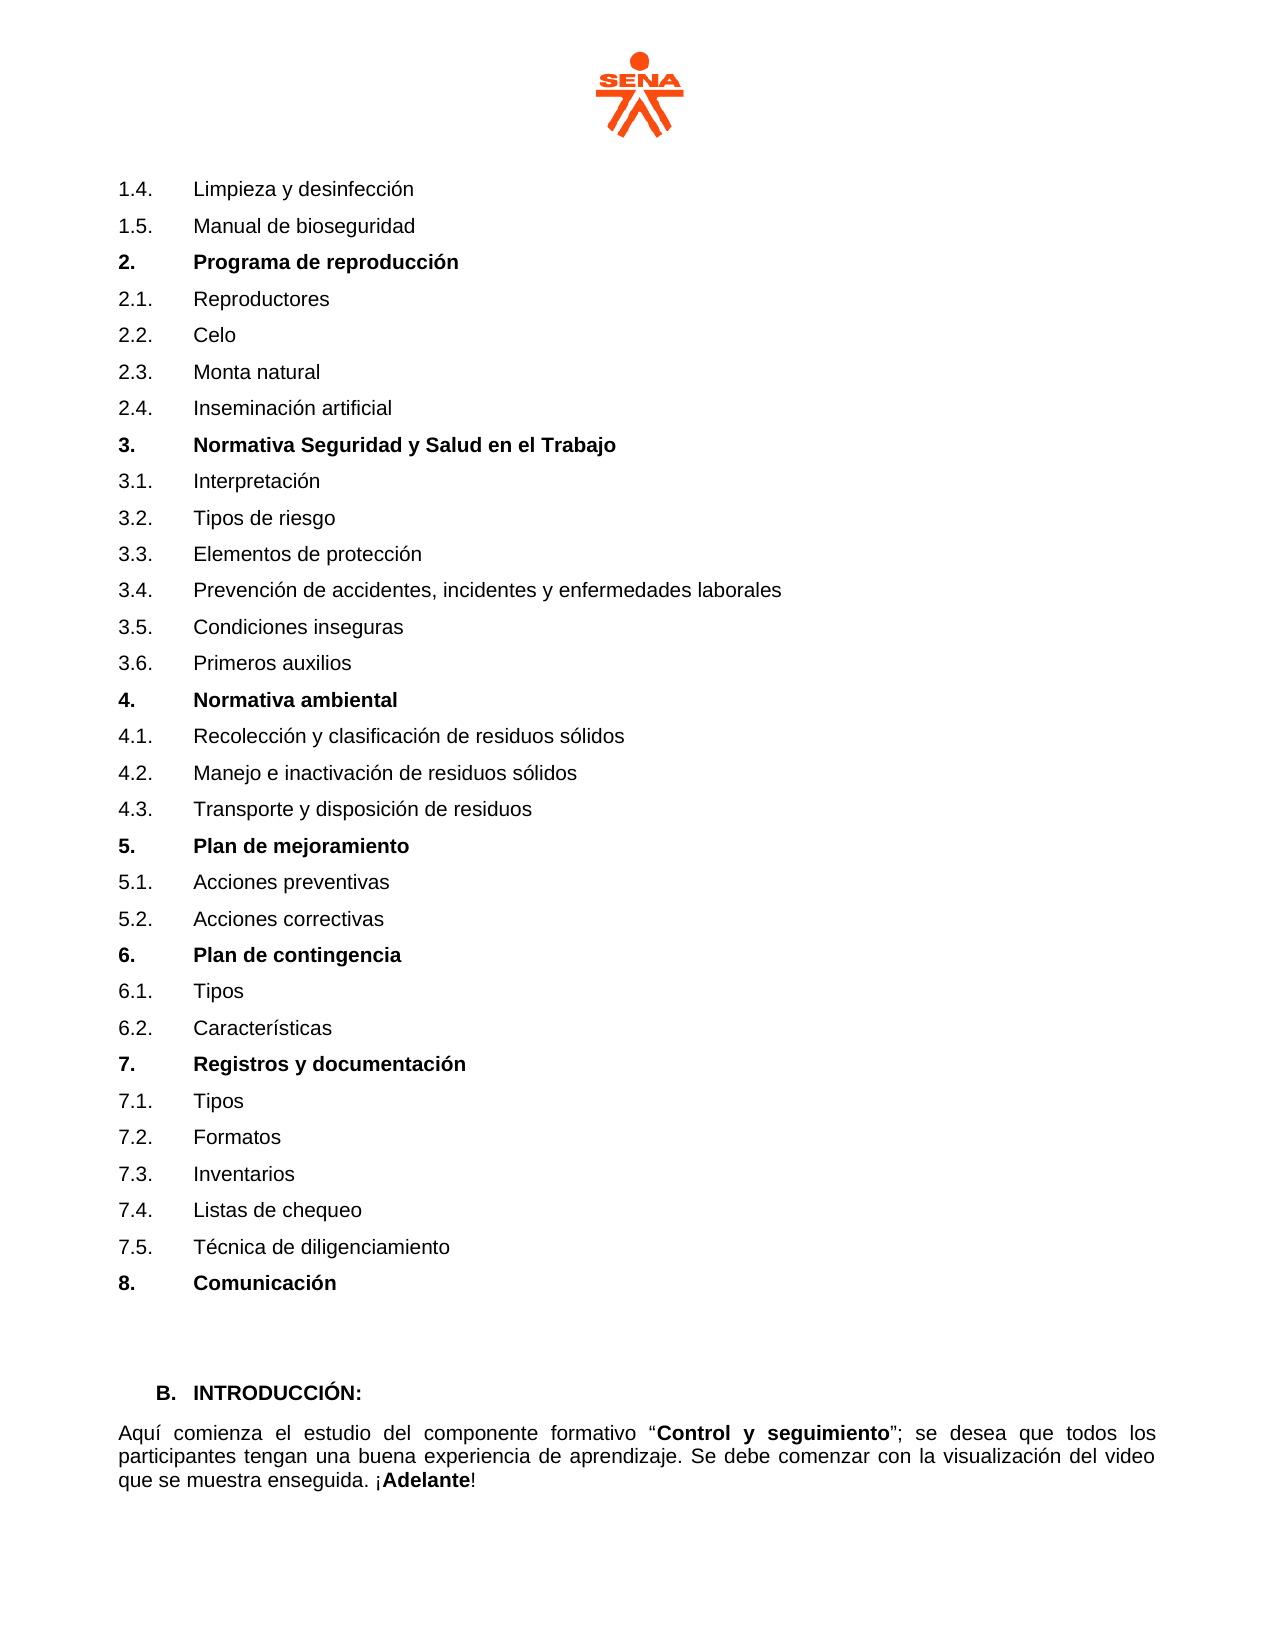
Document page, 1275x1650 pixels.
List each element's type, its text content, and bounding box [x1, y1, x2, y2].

text 7.1. Tipos [118, 1089, 1157, 1113]
picture [585, 48, 690, 142]
text 6.1. Tipos [118, 979, 1157, 1003]
text 4. Normativa ambiental [118, 688, 1157, 712]
text 3.4. Prevención de accidentes, incidentes y enfermedades laborales [118, 578, 1157, 602]
text 3.5. Condiciones inseguras [118, 615, 1157, 639]
text 7. Registros y documentación [118, 1052, 1157, 1076]
text 3.6. Primeros auxilios [118, 651, 1157, 675]
text 2.4. Inseminación artificial [118, 396, 1157, 420]
text 6. Plan de contingencia [118, 943, 1157, 967]
text 3.1. Interpretación [118, 469, 1157, 493]
list INTRODUCCIÓN: [156, 1380, 1157, 1404]
text 2.1. Reproductores [118, 287, 1157, 311]
text 7.4. Listas de chequeo [118, 1198, 1157, 1222]
text 8. Comunicación [118, 1271, 1157, 1295]
text 4.2. Manejo e inactivación de residuos sólidos [118, 761, 1157, 784]
text 5.2. Acciones correctivas [118, 906, 1157, 930]
text 5.1. Acciones preventivas [118, 870, 1157, 894]
text Aquí comienza el estudio del componente formativo “Control y seguimiento”; se desea que todos los participantes tengan una buena experiencia de aprendizaje. Se debe comenzar con la visualización del video que se muestra enseguida. ¡Adelante! [118, 1420, 1157, 1492]
text 3.3. Elementos de protección [118, 542, 1157, 566]
text 3. Normativa Seguridad y Salud en el Trabajo [118, 432, 1157, 456]
text 7.5. Técnica de diligenciamiento [118, 1234, 1157, 1258]
text 7.2. Formatos [118, 1125, 1157, 1149]
text 5. Plan de mejoramiento [118, 833, 1157, 857]
text 7.3. Inventarios [118, 1162, 1157, 1186]
text 4.3. Transporte y disposición de residuos [118, 797, 1157, 821]
text 3.2. Tipos de riesgo [118, 505, 1157, 529]
text 2. Programa de reproducción [118, 250, 1157, 274]
text 1.4. Limpieza y desinfección [118, 177, 1157, 201]
text 1.5. Manual de bioseguridad [118, 214, 1157, 238]
text 2.2. Celo [118, 323, 1157, 347]
text 2.3. Monta natural [118, 359, 1157, 383]
text 4.1. Recolección y clasificación de residuos sólidos [118, 724, 1157, 748]
text 6.2. Características [118, 1016, 1157, 1040]
